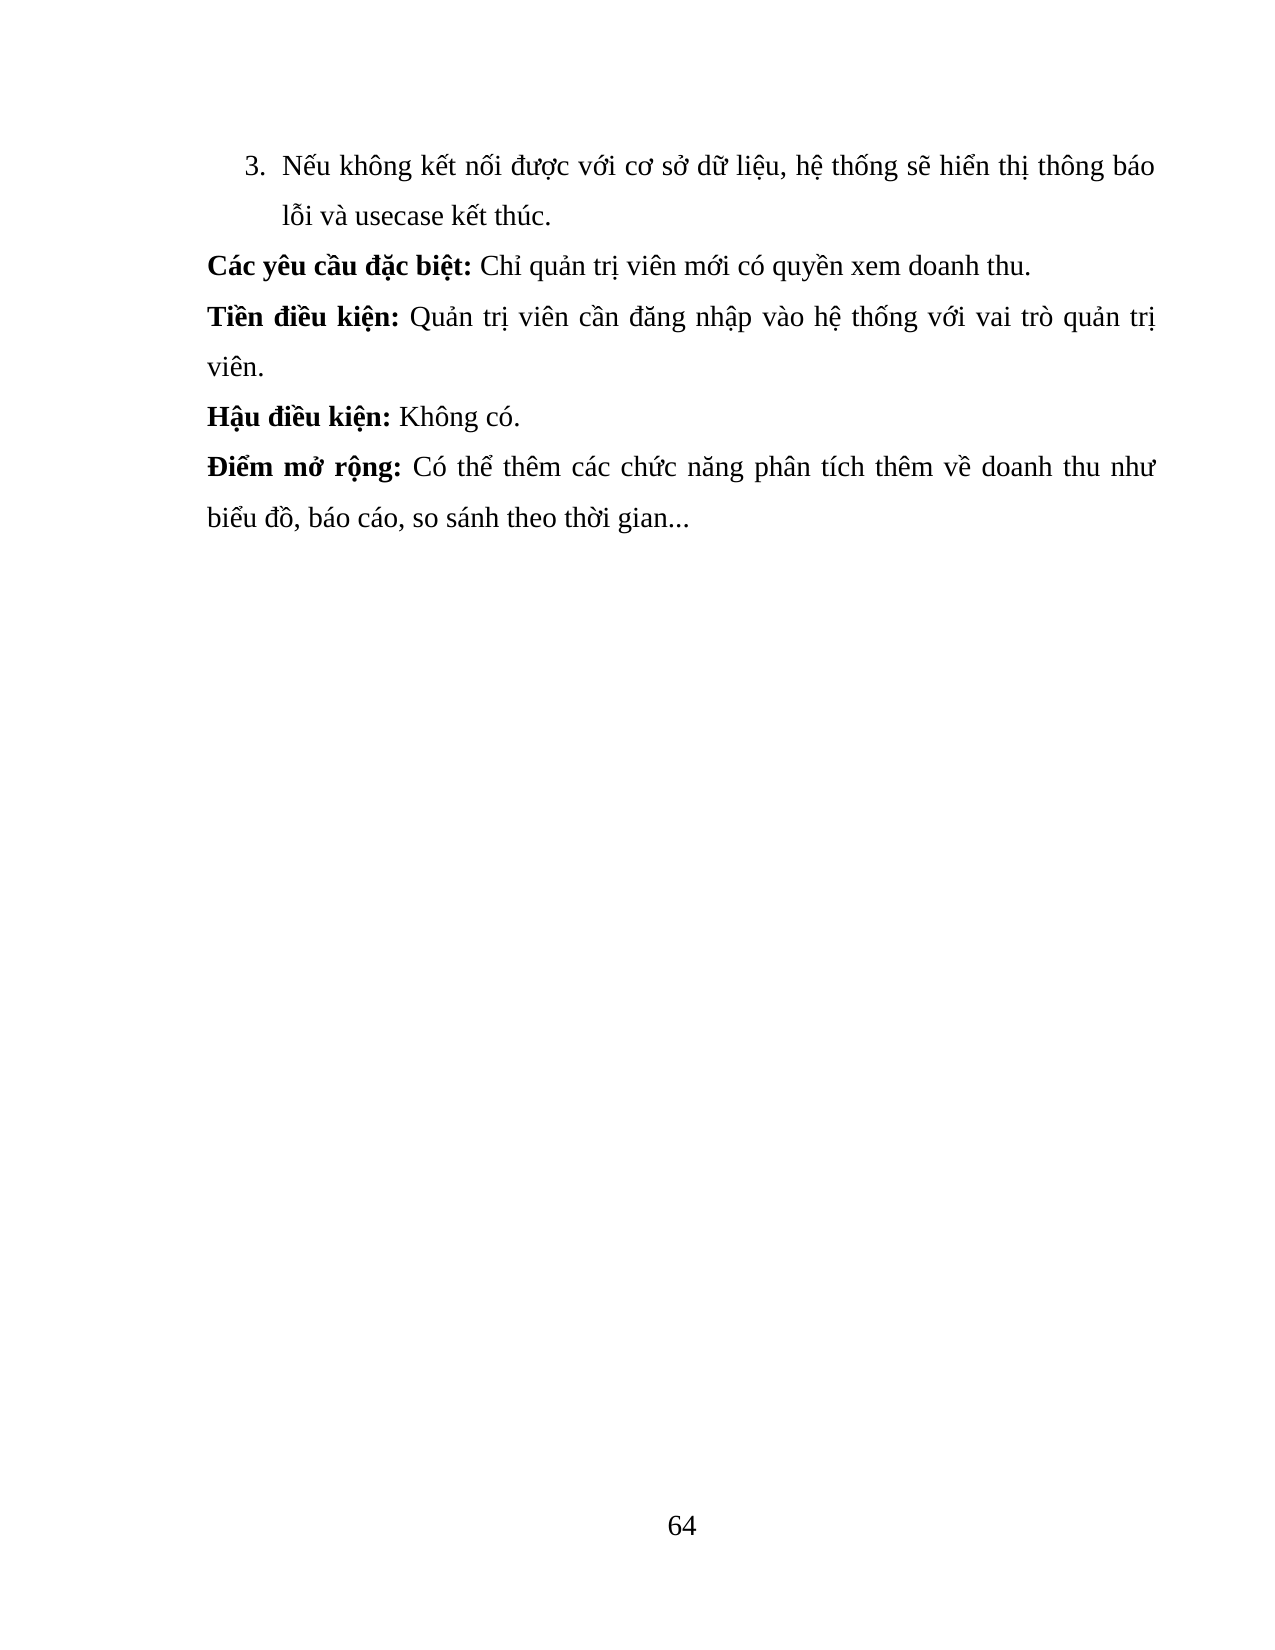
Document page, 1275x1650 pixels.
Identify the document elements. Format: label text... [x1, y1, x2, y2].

list Nếu không kết nối được với cơ sở dữ liệu, hệ thống sẽ hiển thị thông báo lỗi và usecase kết thúc. [244, 148, 1157, 232]
text Tiền điều kiện: Quản trị viên cần đăng nhập vào hệ thống với vai trò quản trị viên. [207, 299, 1157, 382]
text Hậu điều kiện: Không có. [207, 399, 1157, 433]
text Các yêu cầu đặc biệt: Chỉ quản trị viên mới có quyền xem doanh thu. [207, 248, 1157, 282]
text Điểm mở rộng: Có thể thêm các chức năng phân tích thêm về doanh thu như biểu đồ, báo cáo, so sánh theo thời gian... [207, 449, 1157, 533]
